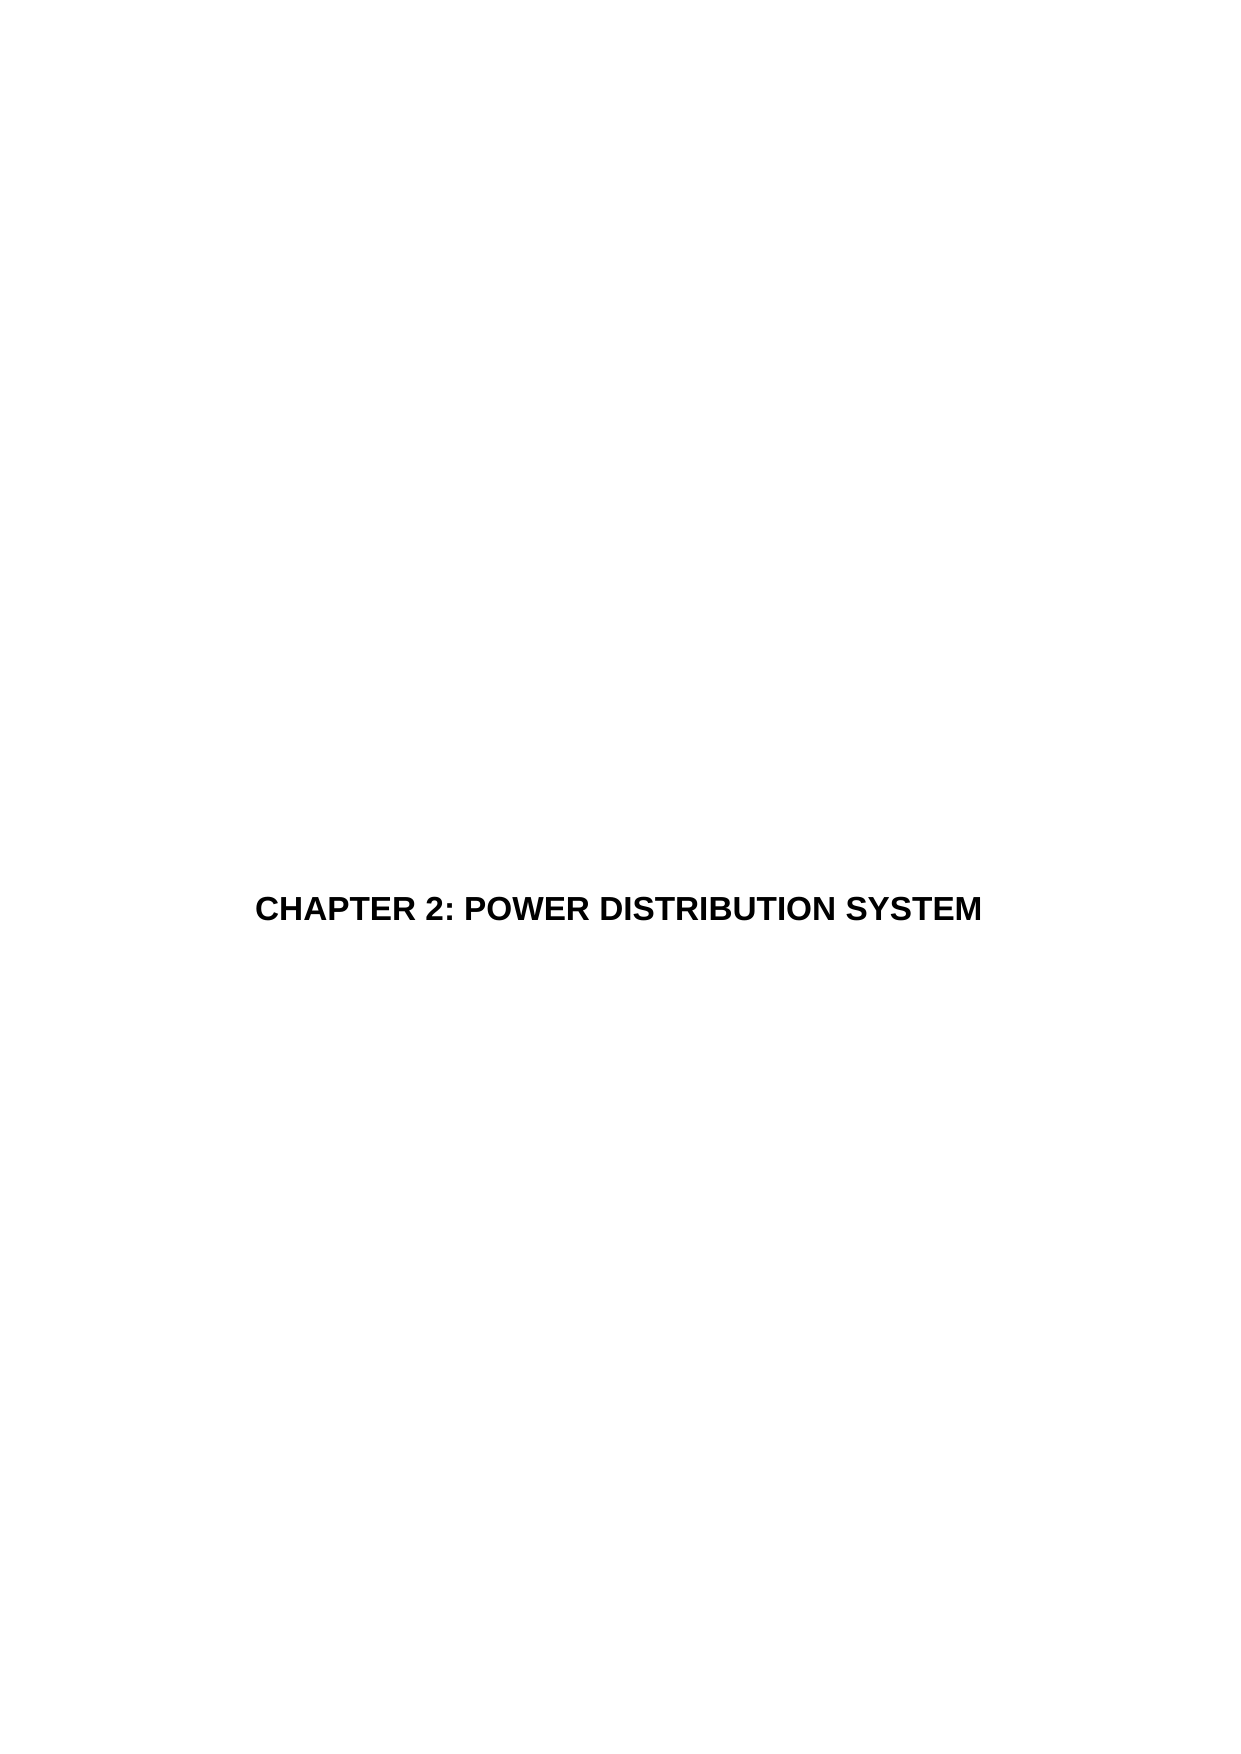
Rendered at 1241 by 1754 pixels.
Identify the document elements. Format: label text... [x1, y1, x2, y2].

text CHAPTER 2: POWER DISTRIBUTION SYSTEM [148, 889, 1090, 927]
